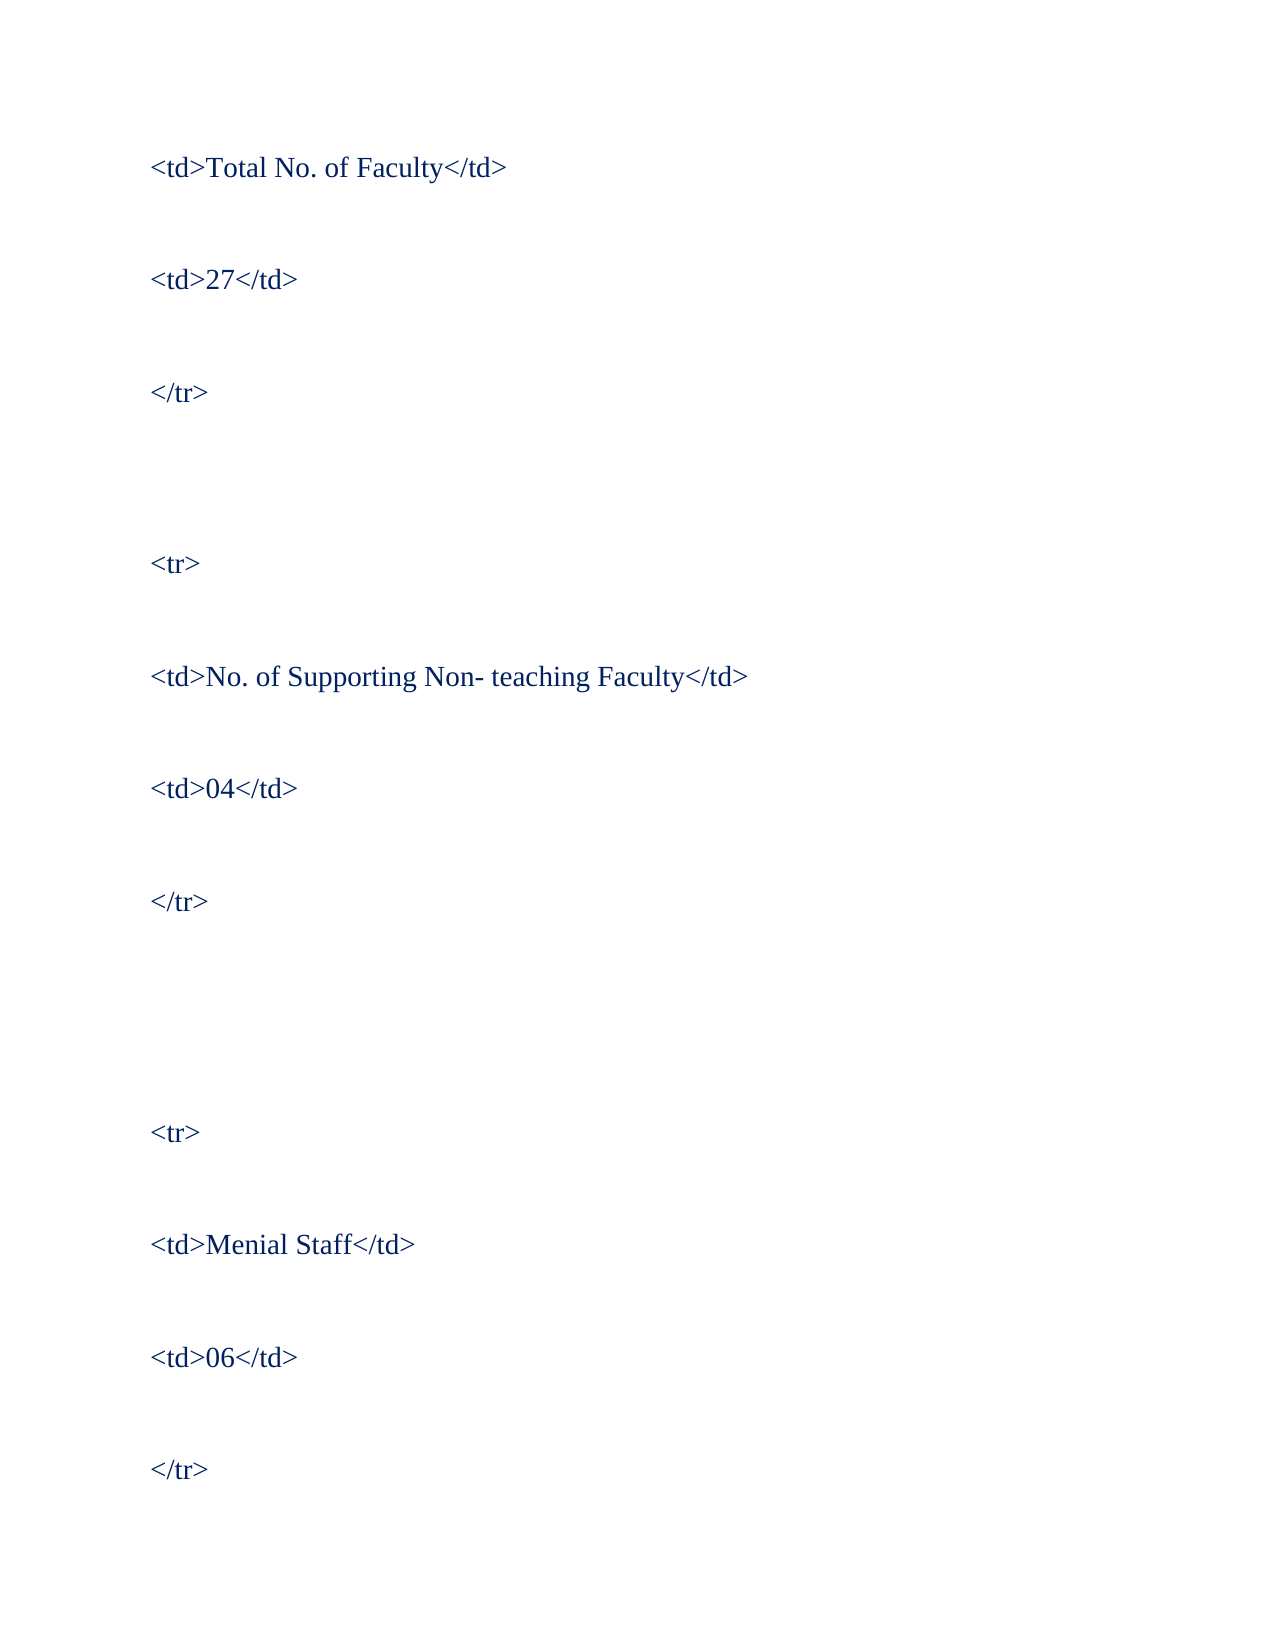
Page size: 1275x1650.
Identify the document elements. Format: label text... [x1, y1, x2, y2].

text <td>No. of Supporting Non- teaching Faculty</td> [150, 659, 1125, 692]
text <tr> [150, 1115, 1125, 1148]
text </tr> [150, 884, 1125, 917]
text </tr> [150, 1452, 1125, 1486]
text <td>06</td> [150, 1340, 1125, 1373]
text <tr> [150, 547, 1125, 580]
text </tr> [150, 375, 1125, 408]
text <td>Menial Staff</td> [150, 1227, 1125, 1261]
text <td>04</td> [150, 771, 1125, 805]
text <td>Total No. of Faculty</td> [150, 150, 1125, 183]
text <td>27</td> [150, 262, 1125, 296]
